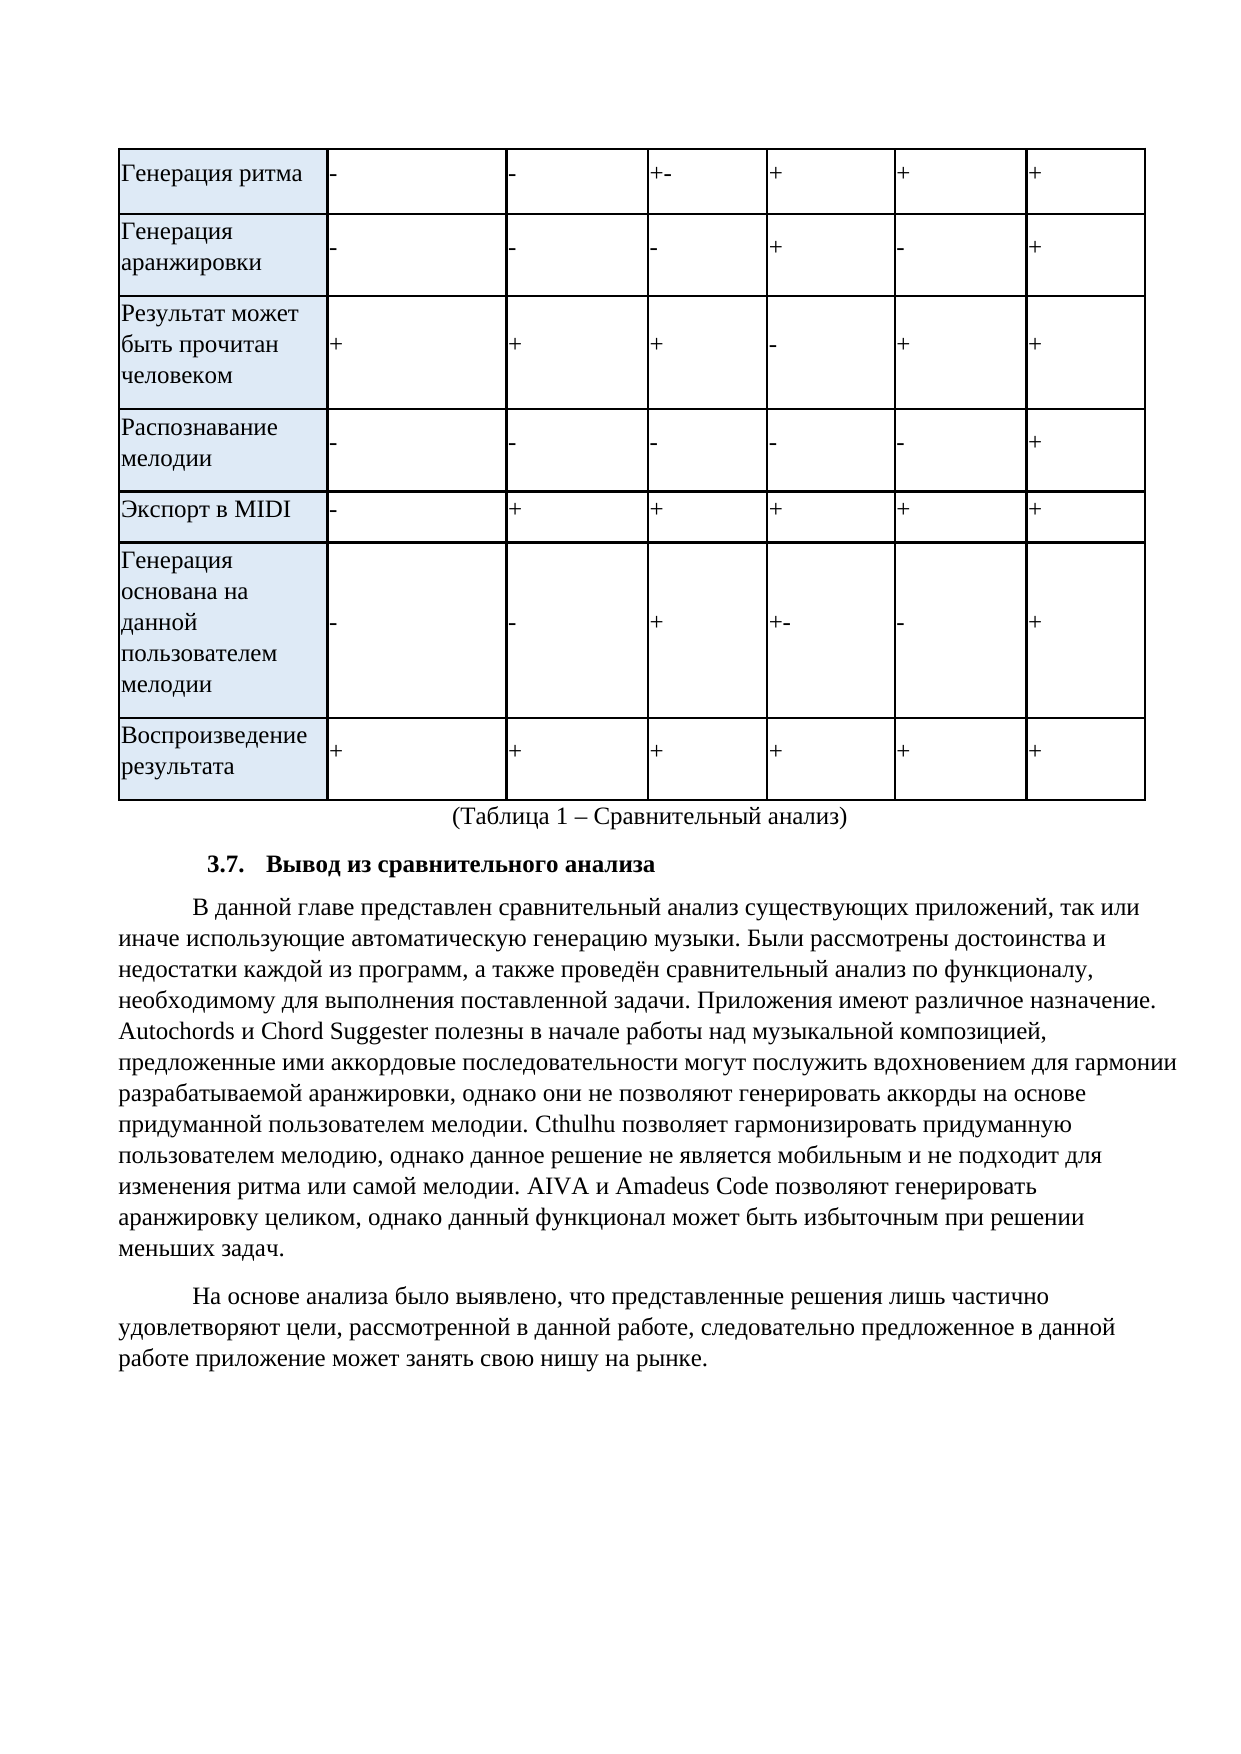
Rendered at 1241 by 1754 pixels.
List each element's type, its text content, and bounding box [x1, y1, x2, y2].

table_cell Генерация аранжировки [120, 215, 326, 295]
table_cell - [329, 493, 505, 541]
table_cell + [768, 150, 894, 213]
table_cell - [508, 215, 647, 295]
table_cell - [329, 544, 505, 717]
text На основе анализа было выявлено, что представленные решения лишь частично удовлетворяют цели, рассмотренной в данной работе, следовательно предложенное в данной работе приложение может занять свою нишу на рынке. [118, 1281, 1181, 1372]
text В данной главе представлен сравнительный анализ существующих приложений, так или иначе использующие автоматическую генерацию музыки. Были рассмотрены достоинства и недостатки каждой из программ, а также проведён сравнительный анализ по функционалу, необходимому для выполнения поставленной задачи. Приложения имеют различное назначение. Autochords и Chord Suggester полезны в начале работы над музыкальной композицией, предложенные ими аккордовые последовательности могут послужить вдохновением для гармонии разрабатываемой аранжировки, однако они не позволяют генерировать аккорды на основе придуманной пользователем мелодии. Cthulhu позволяет гармонизировать придуманную пользователем мелодию, однако данное решение не является мобильным и не подходит для изменения ритма или самой мелодии. AIVA и Amadeus Code позволяют генерировать аранжировку целиком, однако данный функционал может быть избыточным при решении меньших задач. [118, 892, 1181, 1262]
table_cell + [768, 215, 894, 295]
table_cell +- [768, 544, 894, 717]
table_cell - [896, 215, 1025, 295]
table_cell + [508, 719, 647, 799]
table_cell Результат может быть прочитан человеком [120, 297, 326, 408]
table_cell + [649, 493, 766, 541]
table_cell + [508, 297, 647, 408]
table_cell Генерация основана на данной пользователем мелодии [120, 544, 326, 717]
table_cell + [1028, 215, 1144, 295]
table_cell + [508, 493, 647, 541]
subtitle Вывод из сравнительного анализа [207, 849, 1181, 877]
table_cell + [329, 719, 505, 799]
table_cell Генерация ритма [120, 150, 326, 213]
table_cell - [649, 410, 766, 490]
table_cell Распознавание мелодии [120, 410, 326, 490]
table_cell - [896, 544, 1025, 717]
table_cell - [896, 410, 1025, 490]
table_cell + [768, 719, 894, 799]
table_cell - [508, 150, 647, 213]
table_cell + [1028, 493, 1144, 541]
table_cell - [329, 150, 505, 213]
table_cell + [329, 297, 505, 408]
table_cell Воспроизведение результата [120, 719, 326, 799]
table_cell + [1028, 150, 1144, 213]
table_cell + [1028, 544, 1144, 717]
table_cell - [508, 410, 647, 490]
table_cell + [1028, 410, 1144, 490]
table_cell - [768, 410, 894, 490]
table_cell + [1028, 719, 1144, 799]
table_cell + [1028, 297, 1144, 408]
table_cell + [896, 493, 1025, 541]
table_cell +- [649, 150, 766, 213]
text (Таблица 1 – Сравнительный анализ) [118, 801, 1181, 830]
table_cell - [649, 215, 766, 295]
table_cell + [649, 719, 766, 799]
table_cell + [896, 297, 1025, 408]
table_cell + [896, 719, 1025, 799]
table_cell + [768, 493, 894, 541]
table_cell Экспорт в MIDI [120, 493, 326, 541]
table_cell - [508, 544, 647, 717]
table_cell + [649, 544, 766, 717]
table_cell - [329, 215, 505, 295]
table_cell - [768, 297, 894, 408]
table_cell - [329, 410, 505, 490]
table_cell + [896, 150, 1025, 213]
table_cell + [649, 297, 766, 408]
